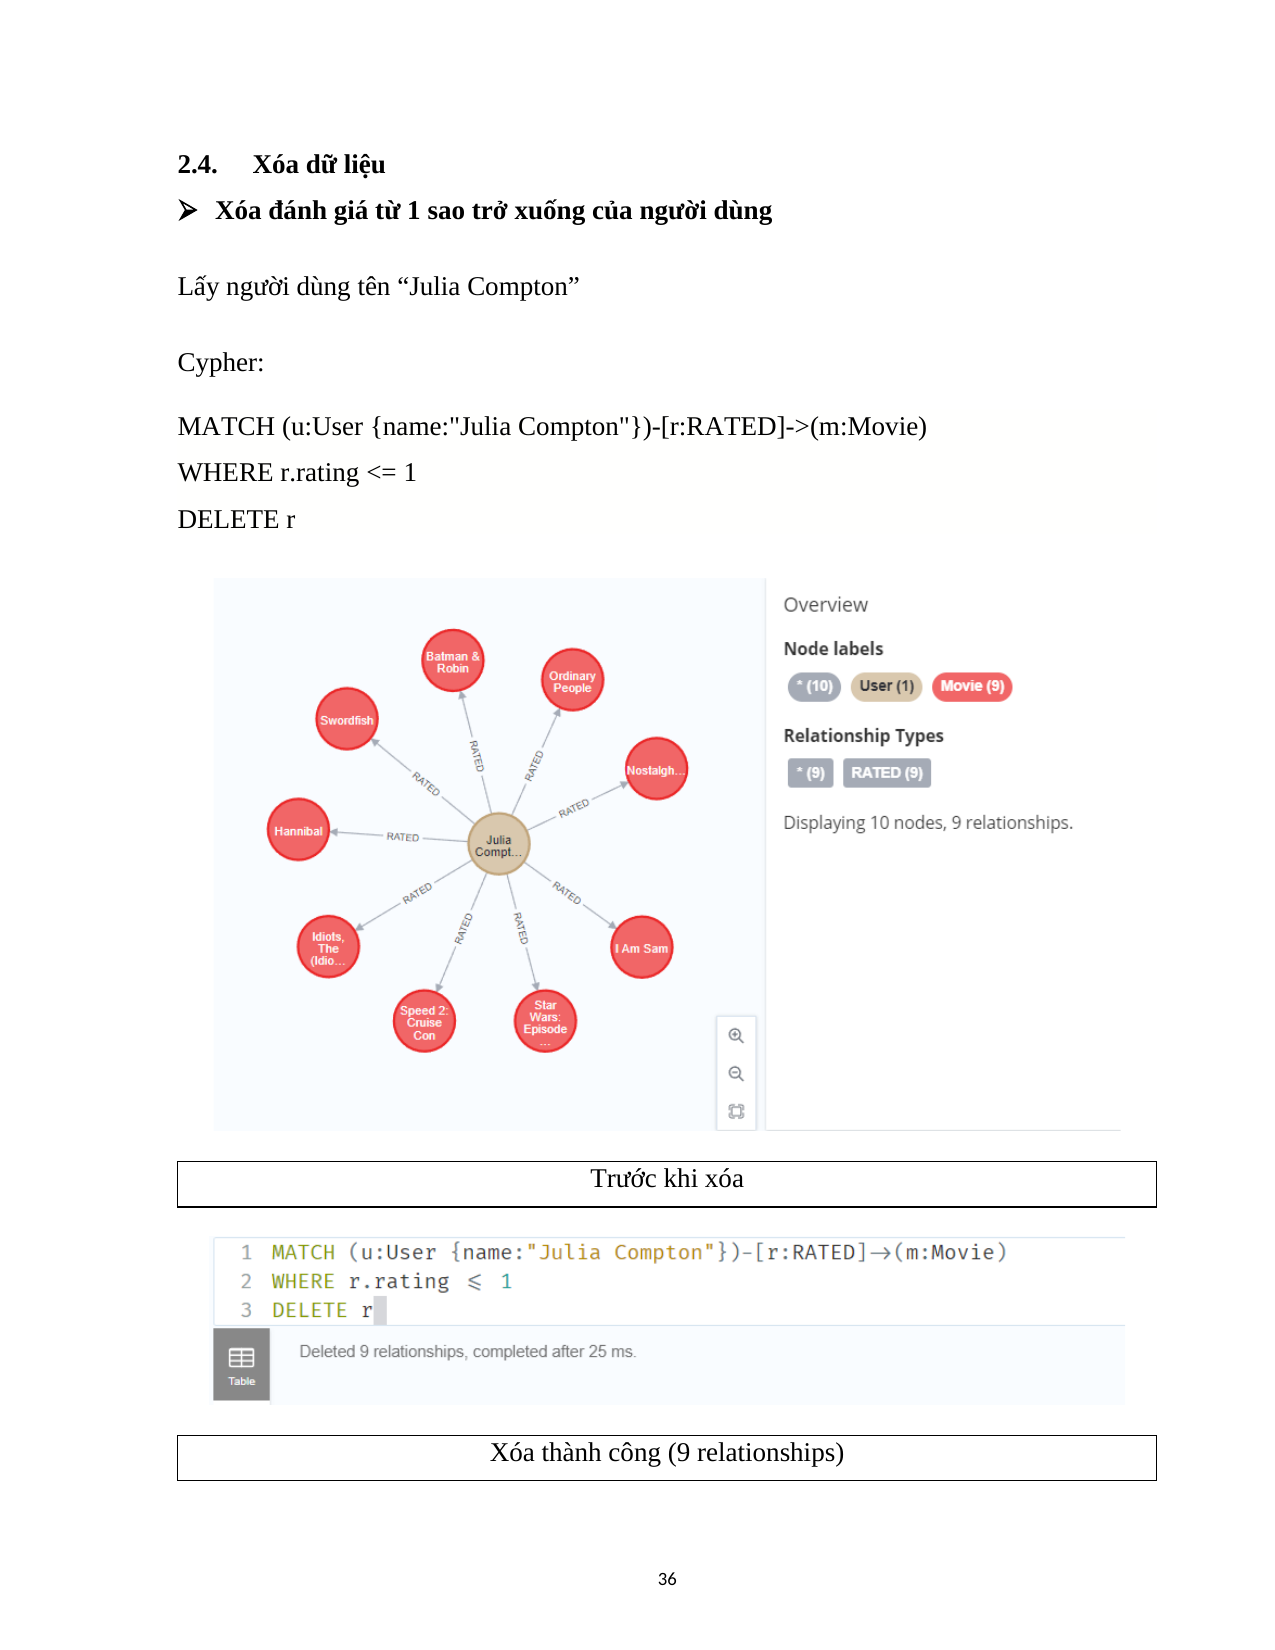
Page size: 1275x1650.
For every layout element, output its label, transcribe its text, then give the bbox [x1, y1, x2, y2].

list Xóa dữ liệu [177, 148, 1157, 179]
table_header Xóa thành công (9 relationships) [178, 1436, 1156, 1480]
text DELETE r [177, 503, 1157, 534]
picture [213, 578, 1121, 1131]
text Lấy người dùng tên “Julia Compton” [177, 270, 1157, 302]
text MATCH (u:User {name:"Julia Compton"})-[r:RATED]->(m:Movie) [177, 409, 1157, 441]
text Cypher: [177, 346, 1157, 377]
table_header Trước khi xóa [178, 1162, 1156, 1206]
list Xóa đánh giá từ 1 sao trở xuống của người dùng [177, 194, 1157, 226]
picture [209, 1236, 1125, 1405]
text WHERE r.rating <= 1 [177, 456, 1157, 487]
